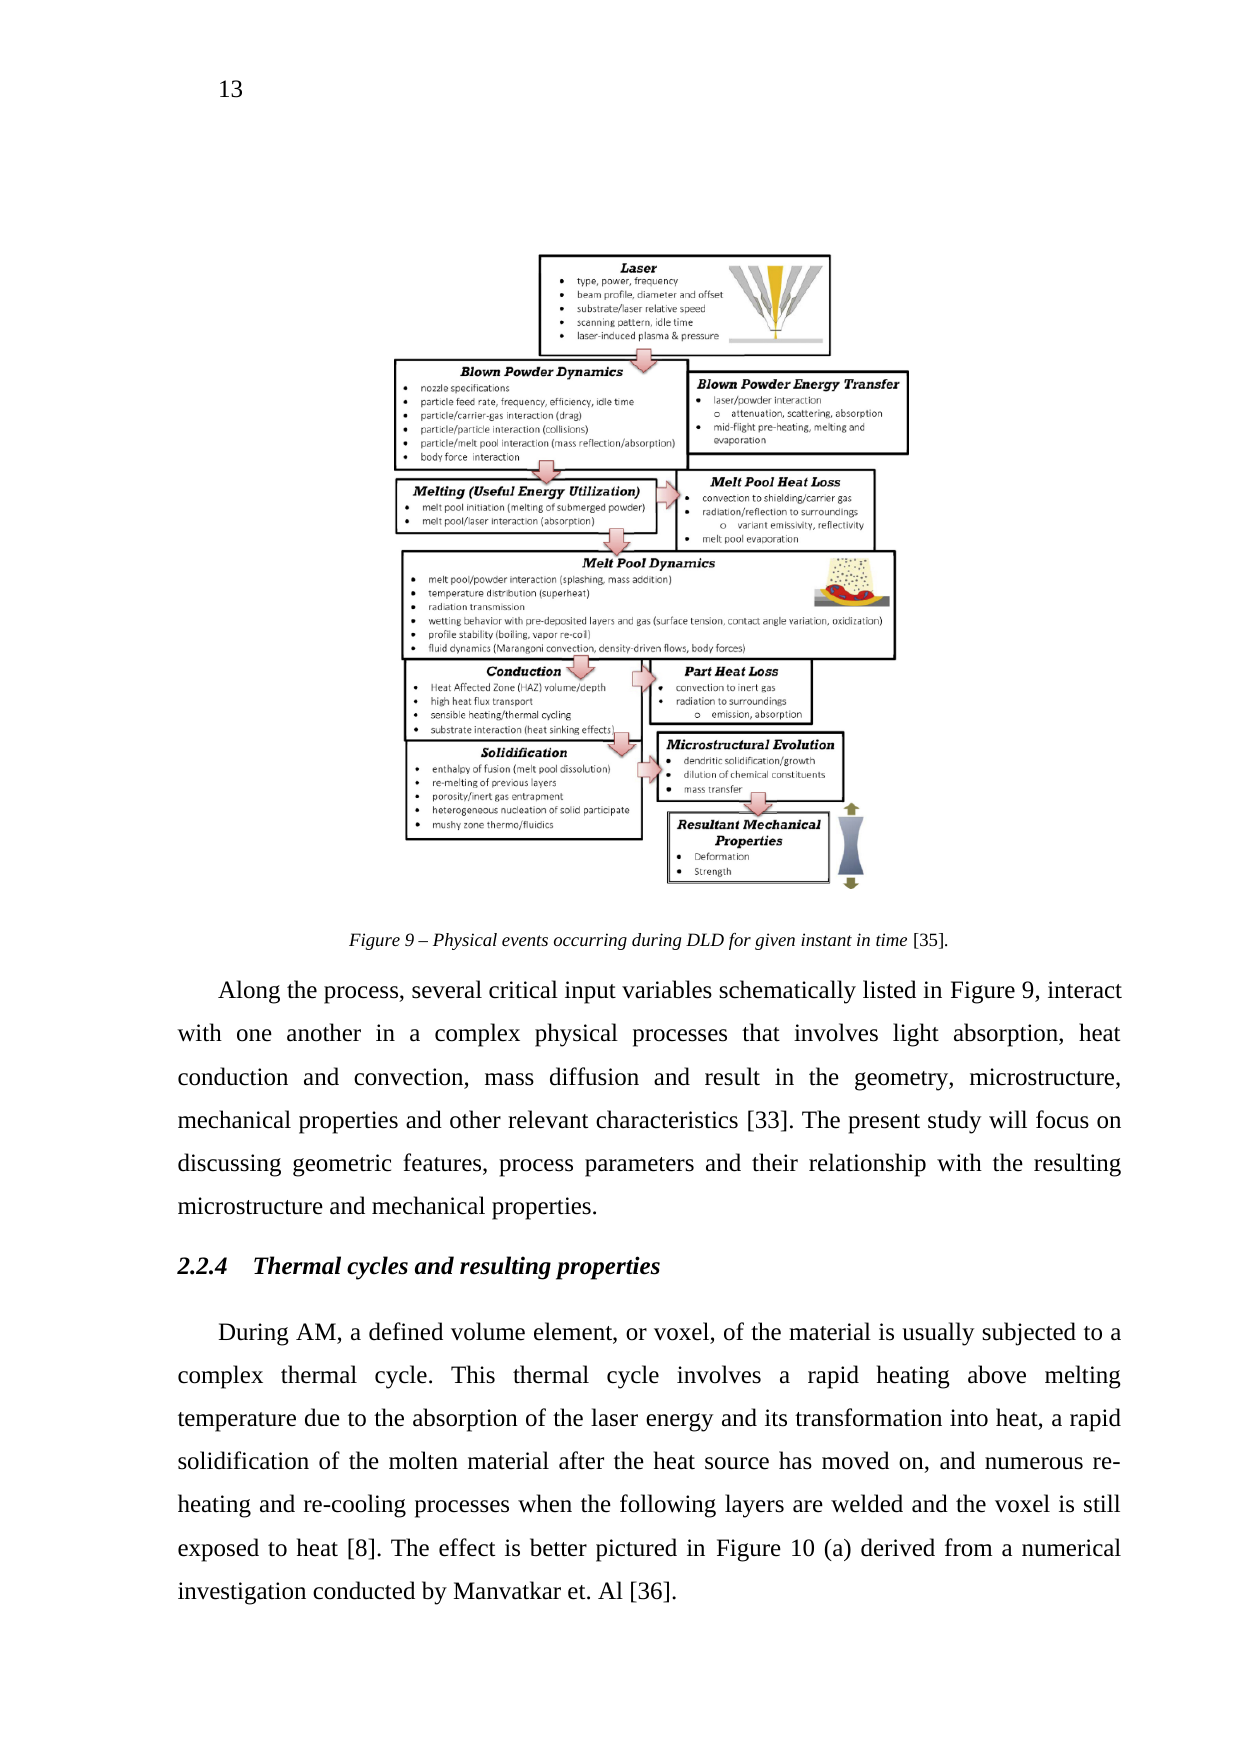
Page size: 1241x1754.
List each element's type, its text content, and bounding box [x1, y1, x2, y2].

subtitle Thermal cycles and resulting properties [177, 1251, 1122, 1279]
picture [368, 250, 931, 898]
text Figure 9 – Physical events occurring during DLD for given instant in time [35]. [177, 929, 1122, 950]
text Along the process, several critical input variables schematically listed in Figure 9, interact with one another in a complex physical processes that involves light absorption, heat conduction and convection, mass diffusion and result in the geometry, microstructure, mechanical properties and other relevant characteristics [33]. The present study will focus on discussing geometric features, process parameters and their relationship with the resulting microstructure and mechanical properties. [177, 975, 1122, 1220]
text During AM, a defined volume element, or voxel, of the material is usually subjected to a complex thermal cycle. This thermal cycle involves a rapid heating above melting temperature due to the absorption of the laser energy and its transformation into heat, a rapid solidification of the molten material after the heat source has moved on, and numerous re-heating and re-cooling processes when the following layers are welded and the voxel is still exposed to heat [8]. The effect is better pictured in Figure 10 (a) derived from a numerical investigation conducted by Manvatkar et. Al [36]. [177, 1317, 1122, 1604]
